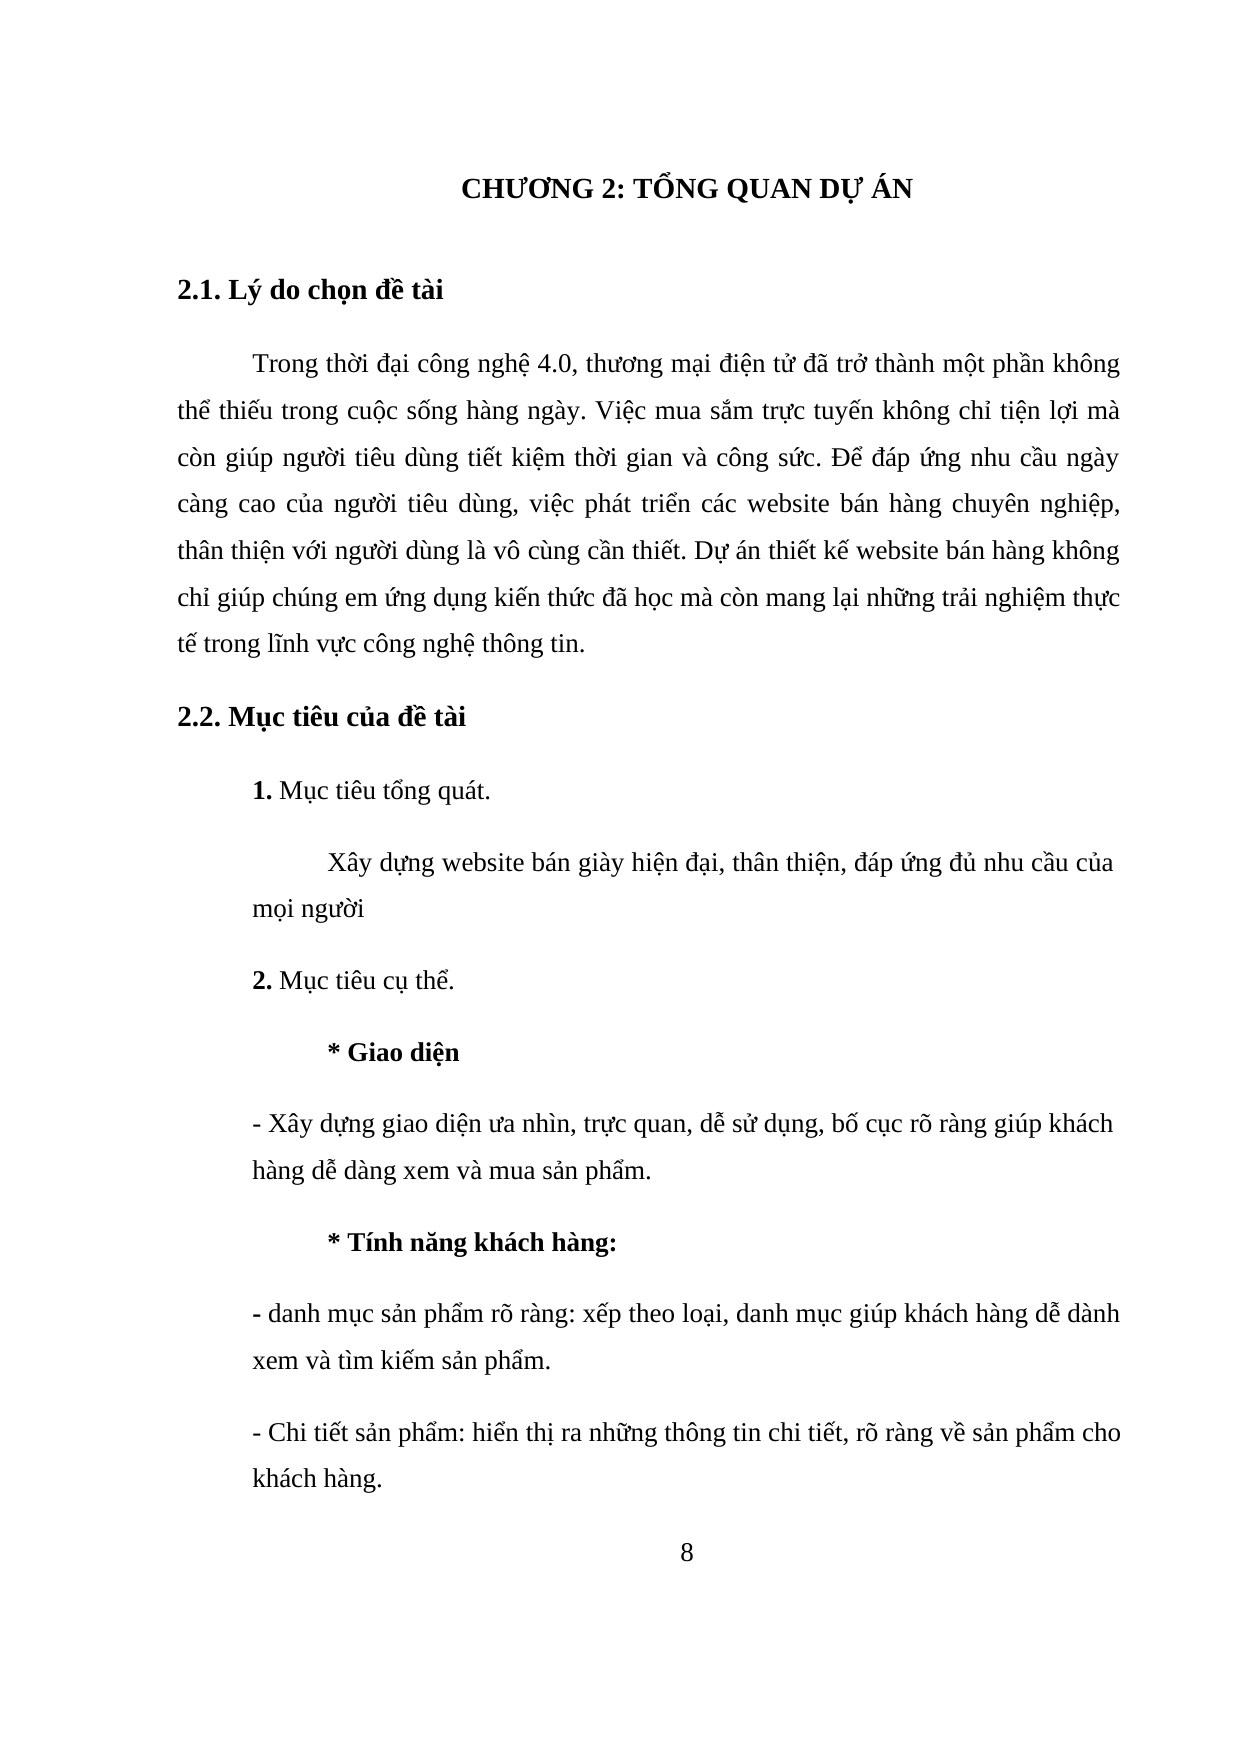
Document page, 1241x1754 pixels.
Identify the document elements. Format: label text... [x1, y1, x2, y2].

text * Tính năng khách hàng: [177, 1226, 1122, 1257]
text - Chi tiết sản phẩm: hiển thị ra những thông tin chi tiết, rõ ràng về sản phẩm cho khách hàng. [177, 1416, 1122, 1494]
text - Xây dựng giao diện ưa nhìn, trực quan, dễ sử dụng, bố cục rõ ràng giúp khách hàng dễ dàng xem và mua sản phẩm. [177, 1108, 1122, 1185]
subtitle 2.1. Lý do chọn đề tài [177, 272, 1122, 306]
text Xây dựng website bán giày hiện đại, thân thiện, đáp ứng đủ nhu cầu của mọi người [177, 846, 1122, 924]
text * Giao diện [177, 1036, 1122, 1067]
subtitle CHƯƠNG 2: TỔNG QUAN DỰ ÁN [177, 172, 1122, 205]
text 1. Mục tiêu tổng quát. [177, 774, 1122, 805]
text 2. Mục tiêu cụ thể. [177, 964, 1122, 995]
text - danh mục sản phẩm rõ ràng: xếp theo loại, danh mục giúp khách hàng dễ dành xem và tìm kiếm sản phẩm. [177, 1298, 1122, 1375]
text Trong thời đại công nghệ 4.0, thương mại điện tử đã trở thành một phần không thể thiếu trong cuộc sống hàng ngày. Việc mua sắm trực tuyến không chỉ tiện lợi mà còn giúp người tiêu dùng tiết kiệm thời gian và công sức. Để đáp ứng nhu cầu ngày càng cao của người tiêu dùng, việc phát triển các website bán hàng chuyên nghiệp, thân thiện với người dùng là vô cùng cần thiết. Dự án thiết kế website bán hàng không chỉ giúp chúng em ứng dụng kiến thức đã học mà còn mang lại những trải nghiệm thực tế trong lĩnh vực công nghệ thông tin. [177, 347, 1122, 658]
subtitle 2.2. Mục tiêu của đề tài [177, 699, 1122, 732]
